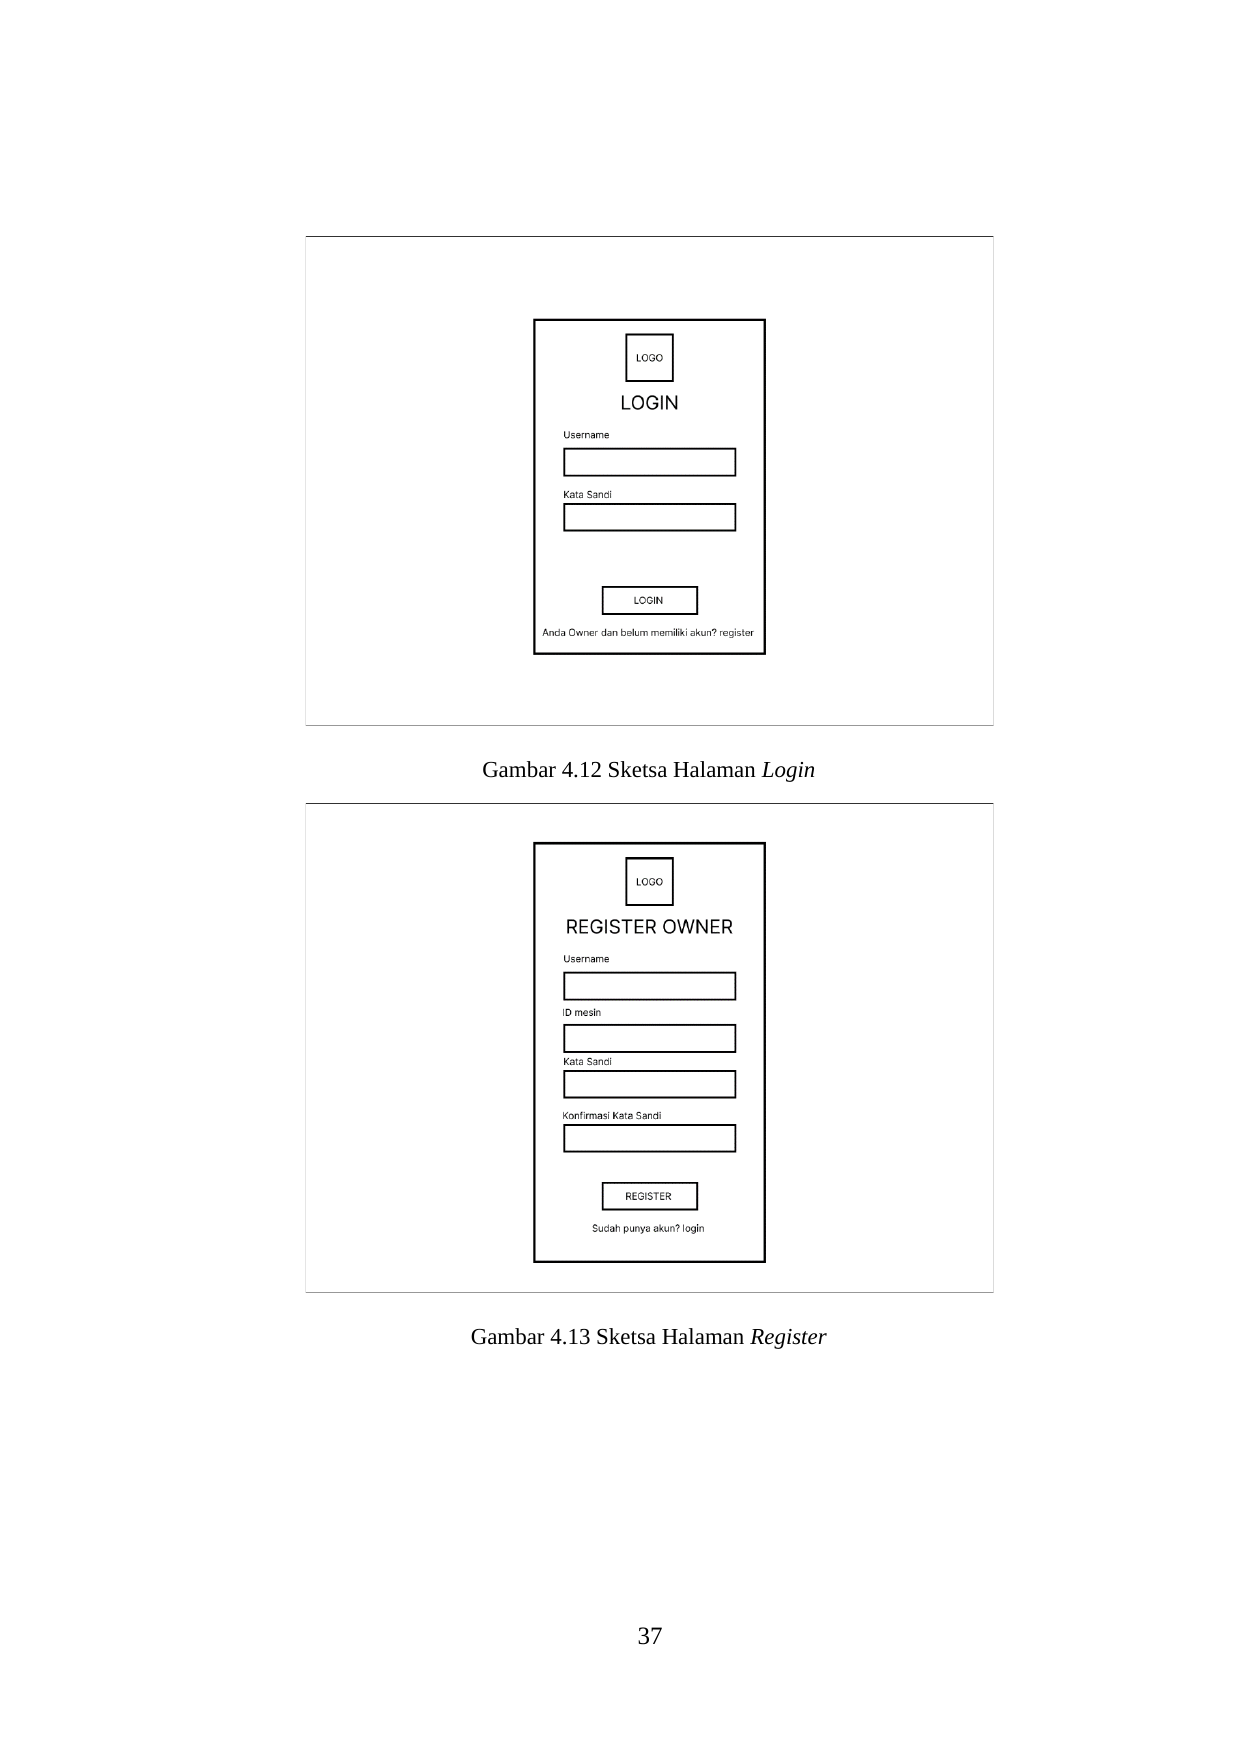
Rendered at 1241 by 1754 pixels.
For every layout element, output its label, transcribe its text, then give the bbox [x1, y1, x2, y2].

picture [305, 236, 994, 726]
picture [305, 803, 994, 1293]
